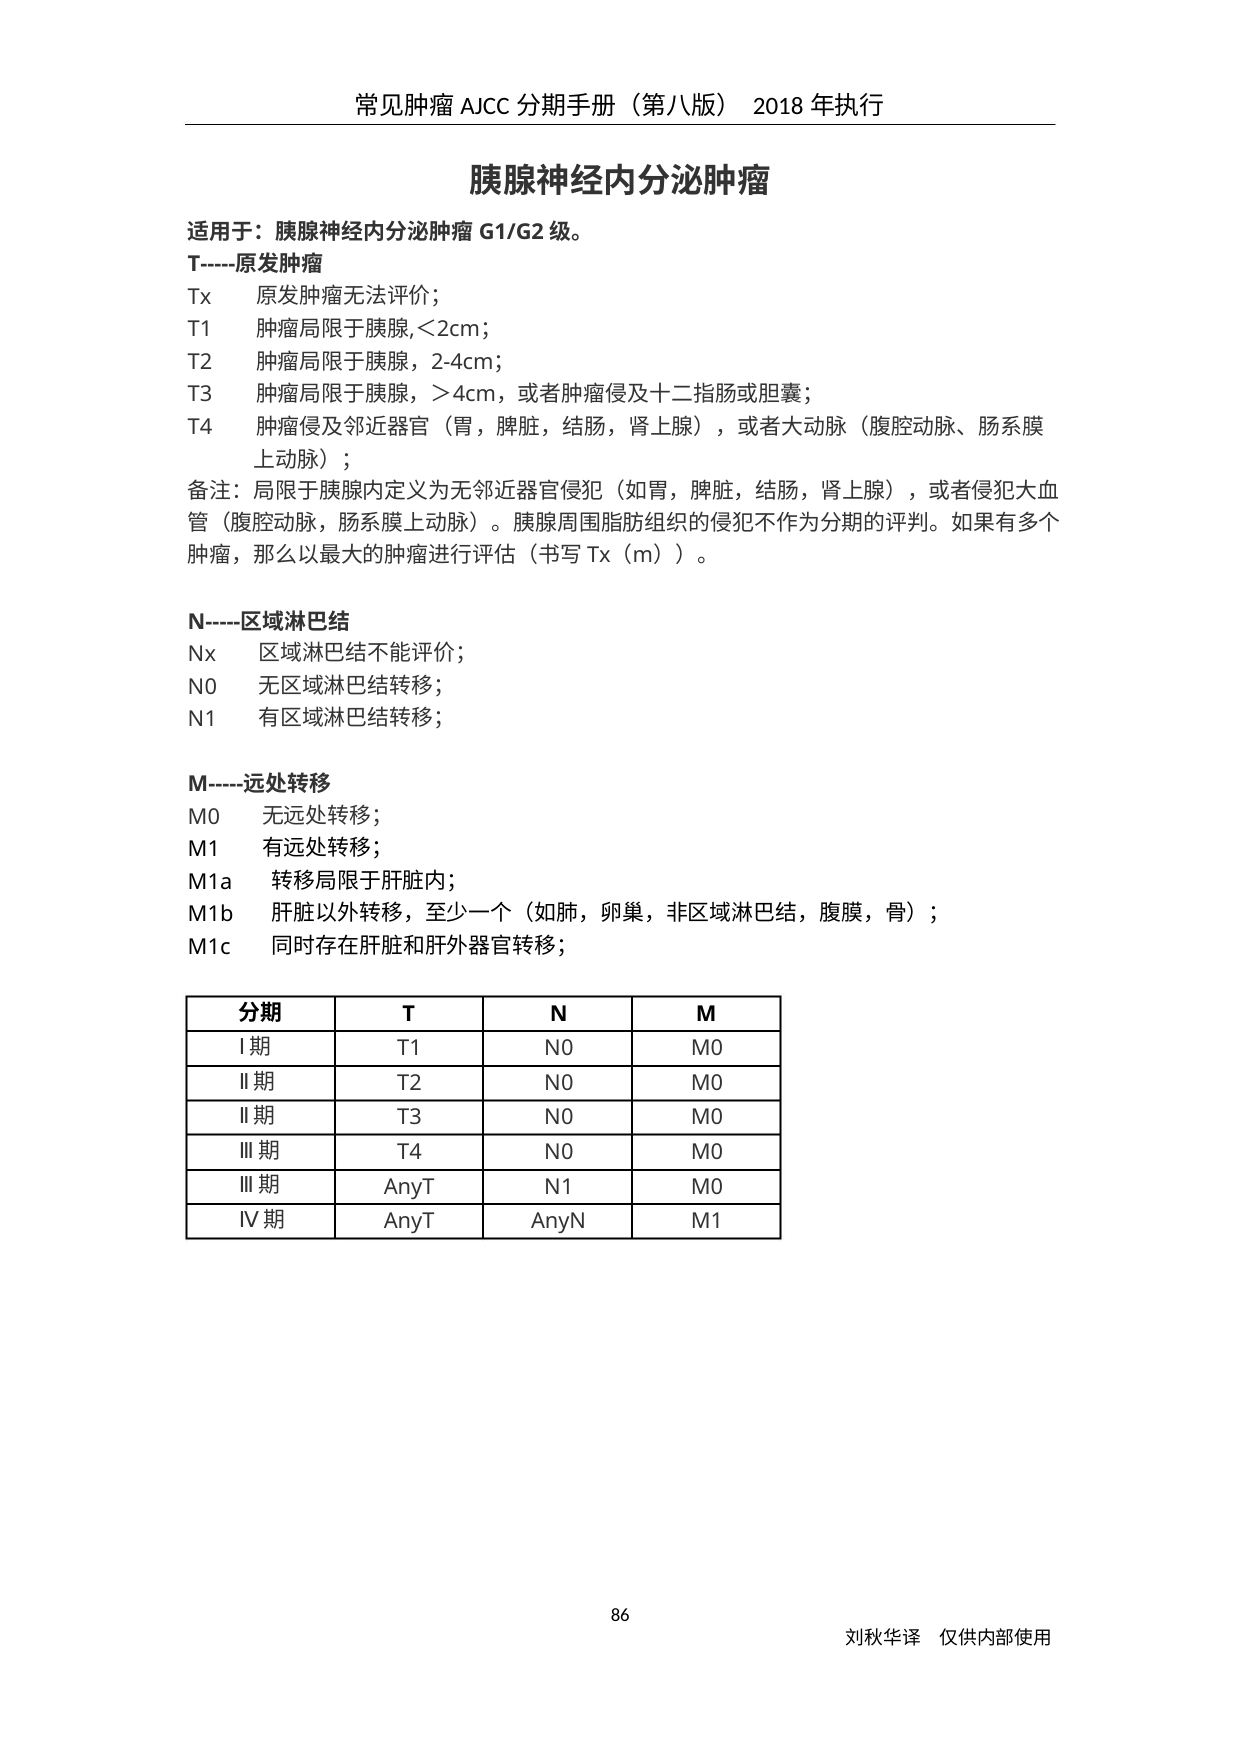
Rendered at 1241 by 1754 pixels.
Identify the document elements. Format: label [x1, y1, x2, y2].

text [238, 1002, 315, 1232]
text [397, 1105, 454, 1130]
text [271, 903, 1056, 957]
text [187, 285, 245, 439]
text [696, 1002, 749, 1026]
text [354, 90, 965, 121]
picture [182, 121, 1058, 127]
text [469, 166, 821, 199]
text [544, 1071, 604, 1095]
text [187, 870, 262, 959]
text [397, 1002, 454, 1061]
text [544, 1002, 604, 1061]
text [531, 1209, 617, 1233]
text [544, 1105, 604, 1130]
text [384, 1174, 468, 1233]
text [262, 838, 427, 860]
picture [182, 148, 1058, 1242]
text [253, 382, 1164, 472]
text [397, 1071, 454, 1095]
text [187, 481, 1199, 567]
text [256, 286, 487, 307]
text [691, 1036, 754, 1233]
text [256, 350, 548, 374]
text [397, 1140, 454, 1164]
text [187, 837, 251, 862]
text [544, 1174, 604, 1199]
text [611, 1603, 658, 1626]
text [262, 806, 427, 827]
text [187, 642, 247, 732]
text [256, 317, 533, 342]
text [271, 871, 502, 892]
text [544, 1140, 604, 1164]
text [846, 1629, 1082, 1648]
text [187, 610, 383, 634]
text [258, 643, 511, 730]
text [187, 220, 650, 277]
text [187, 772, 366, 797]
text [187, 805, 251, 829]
